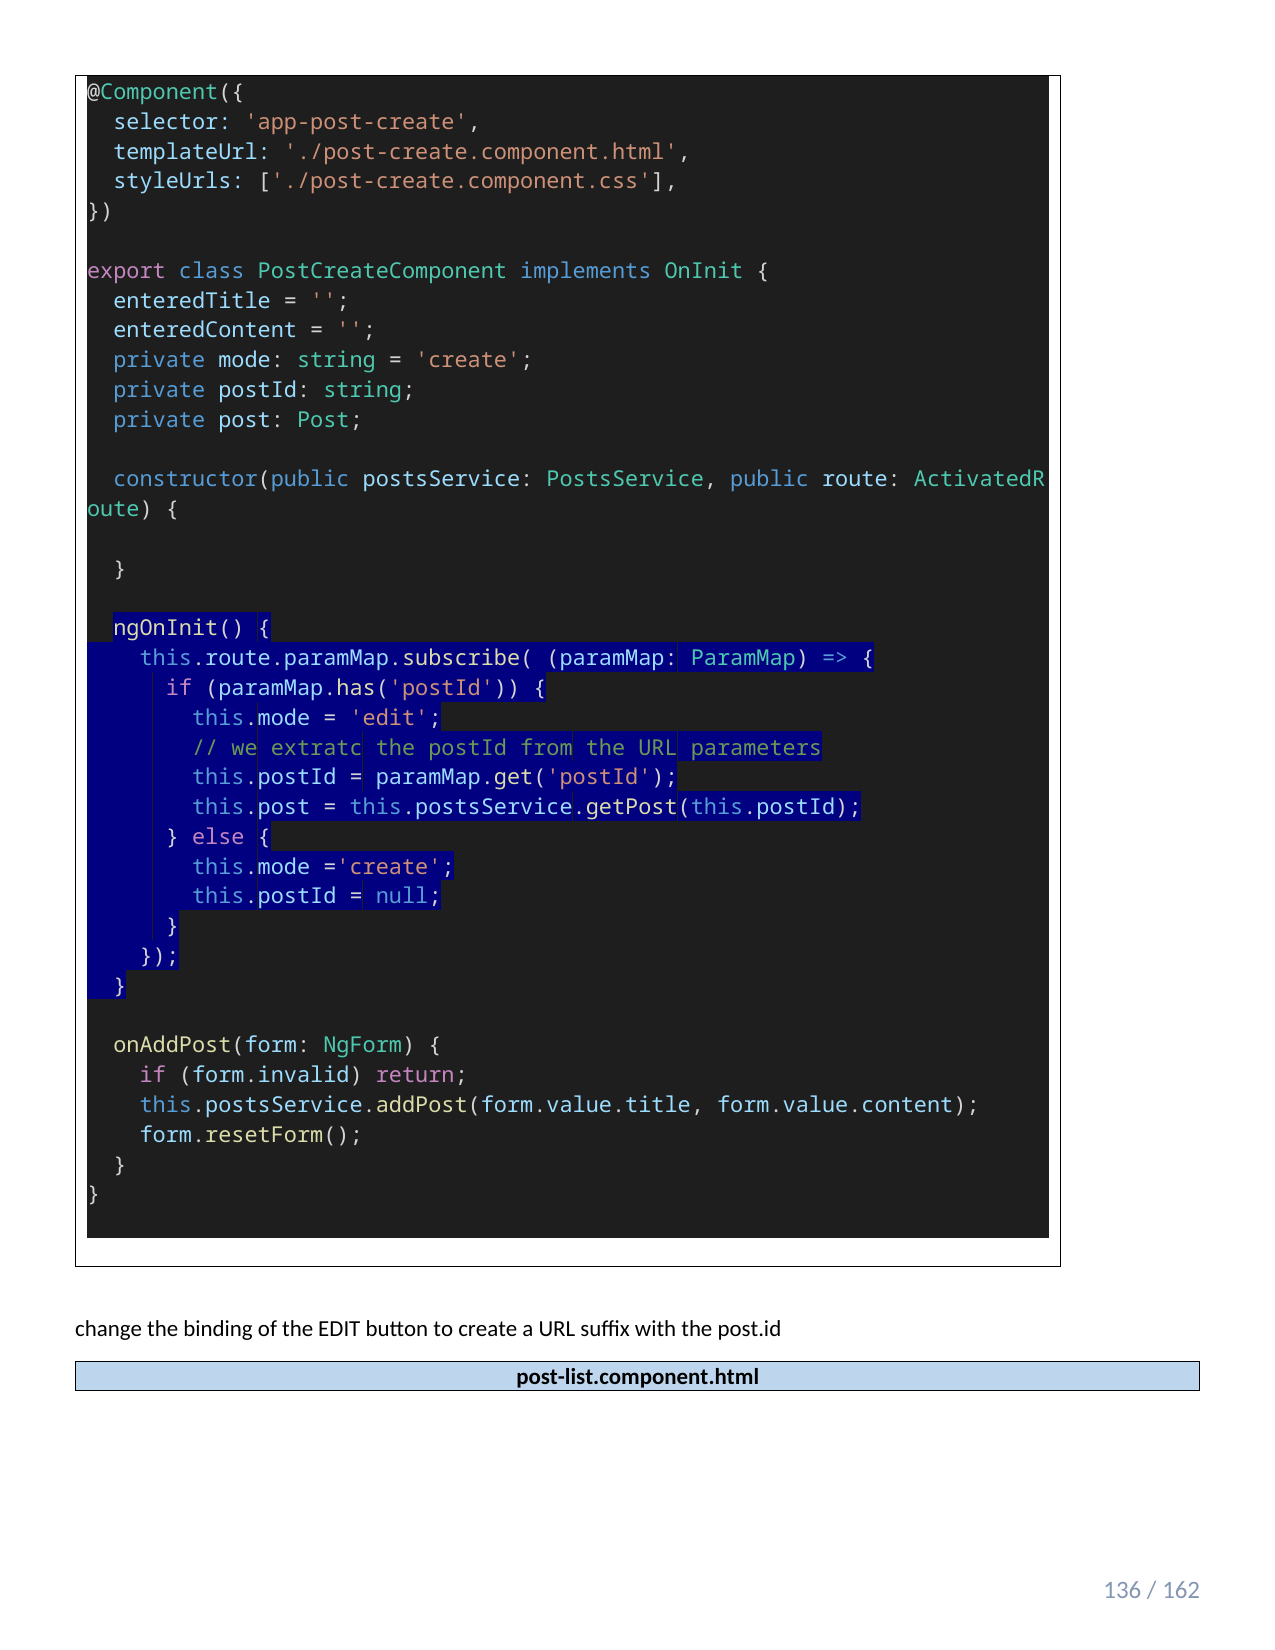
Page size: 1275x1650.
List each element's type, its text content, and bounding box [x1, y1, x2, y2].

text change the binding of the EDIT button to create a URL suffix with the post.id [75, 1314, 1200, 1342]
table_header post-list.component.html [76, 1362, 1199, 1390]
